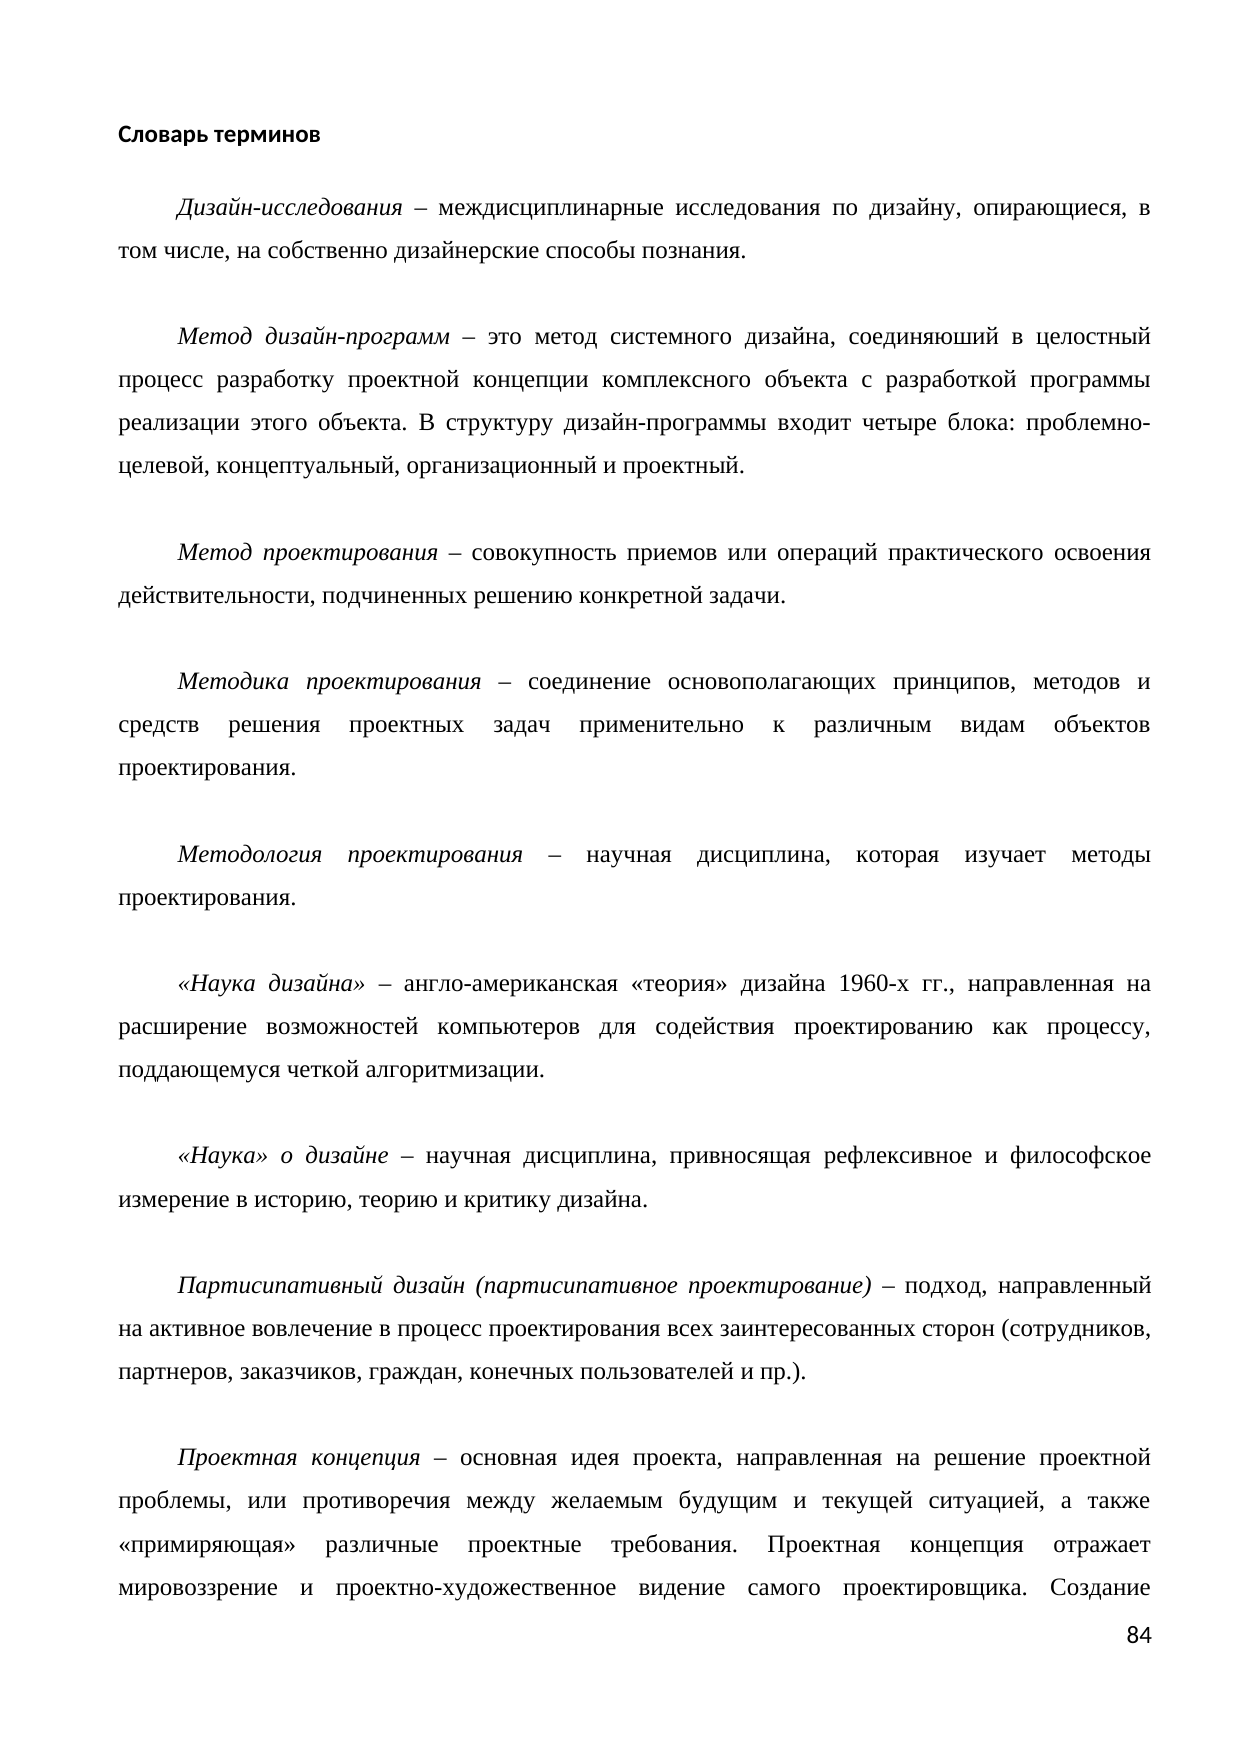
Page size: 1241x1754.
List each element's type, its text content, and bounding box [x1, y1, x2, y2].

list Метод дизайн-программ – это метод системного дизайна, соединяюший в целостный процесс разработку проектной концепции комплексного объекта с разработкой программы реализации этого объекта. В структуру дизайн-программы входит четыре блока: проблемно-целевой, концептуальный, организационный и проектный. [118, 321, 1152, 479]
list Дизайн-исследования – междисциплинарные исследования по дизайну, опирающиеся, в том числе, на собственно дизайнерские способы познания. [118, 192, 1152, 264]
list Методика проектирования – соединение основополагающих принципов, методов и средств решения проектных задач применительно к различным видам объектов проектирования. [118, 666, 1152, 781]
list Метод проектирования – совокупность приемов или операций практического освоения действительности, подчиненных решению конкретной задачи. [118, 537, 1152, 609]
list Методология проектирования – научная дисциплина, которая изучает методы проектирования. [118, 839, 1152, 911]
list Партисипативный дизайн (партисипативное проектирование) – подход, направленный на активное вовлечение в процесс проектирования всех заинтересованных сторон (сотрудников, партнеров, заказчиков, граждан, конечных пользователей и пр.). [118, 1270, 1152, 1385]
subtitle Словарь терминов [118, 118, 1152, 149]
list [118, 1442, 1152, 1601]
list «Наука» о дизайне – научная дисциплина, привносящая рефлексивное и философское измерение в историю, теорию и критику дизайна. [118, 1141, 1152, 1212]
list «Наука дизайна» – англо-американская «теория» дизайна 1960-х гг., направленная на расширение возможностей компьютеров для содействия проектированию как процессу, поддающемуся четкой алгоритмизации. [118, 968, 1152, 1083]
